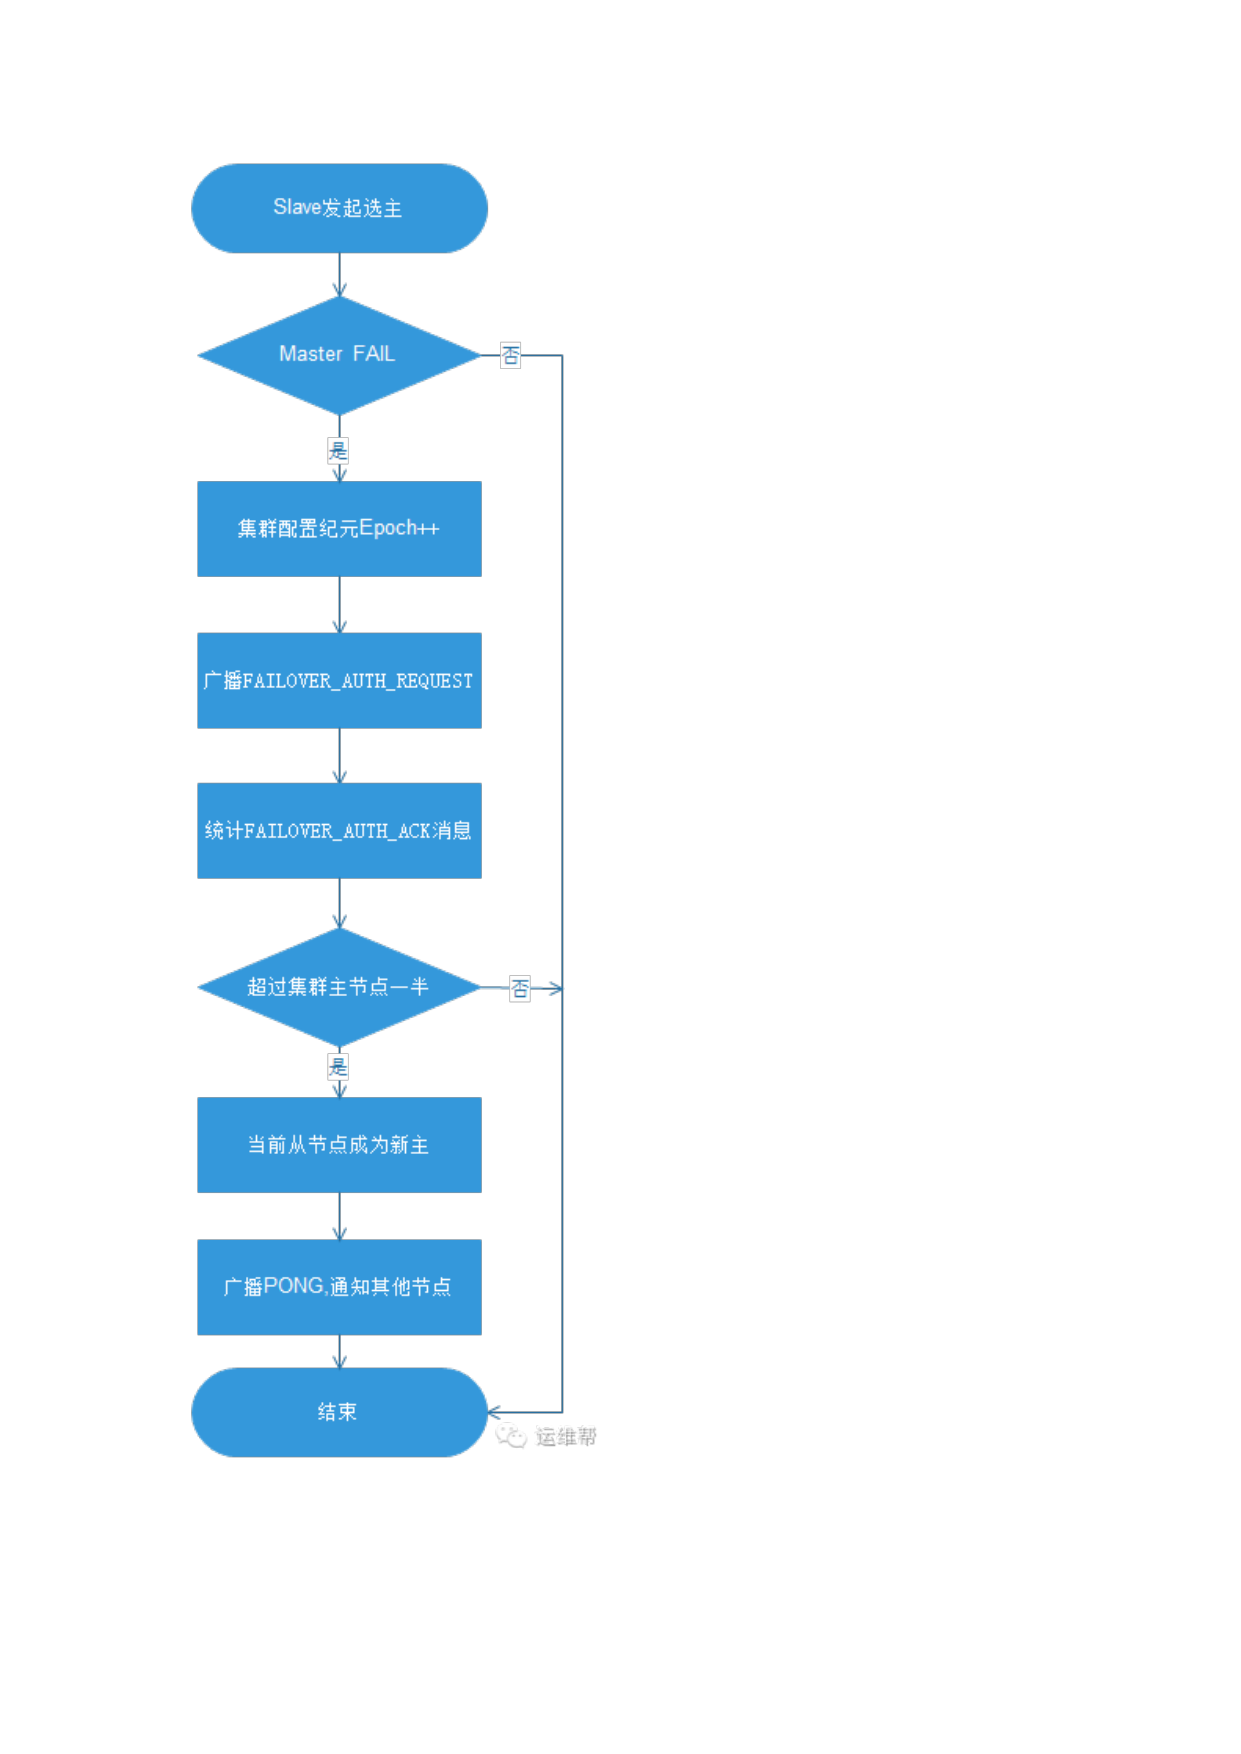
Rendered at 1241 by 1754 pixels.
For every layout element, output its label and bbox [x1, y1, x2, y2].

picture [187, 162, 612, 1462]
